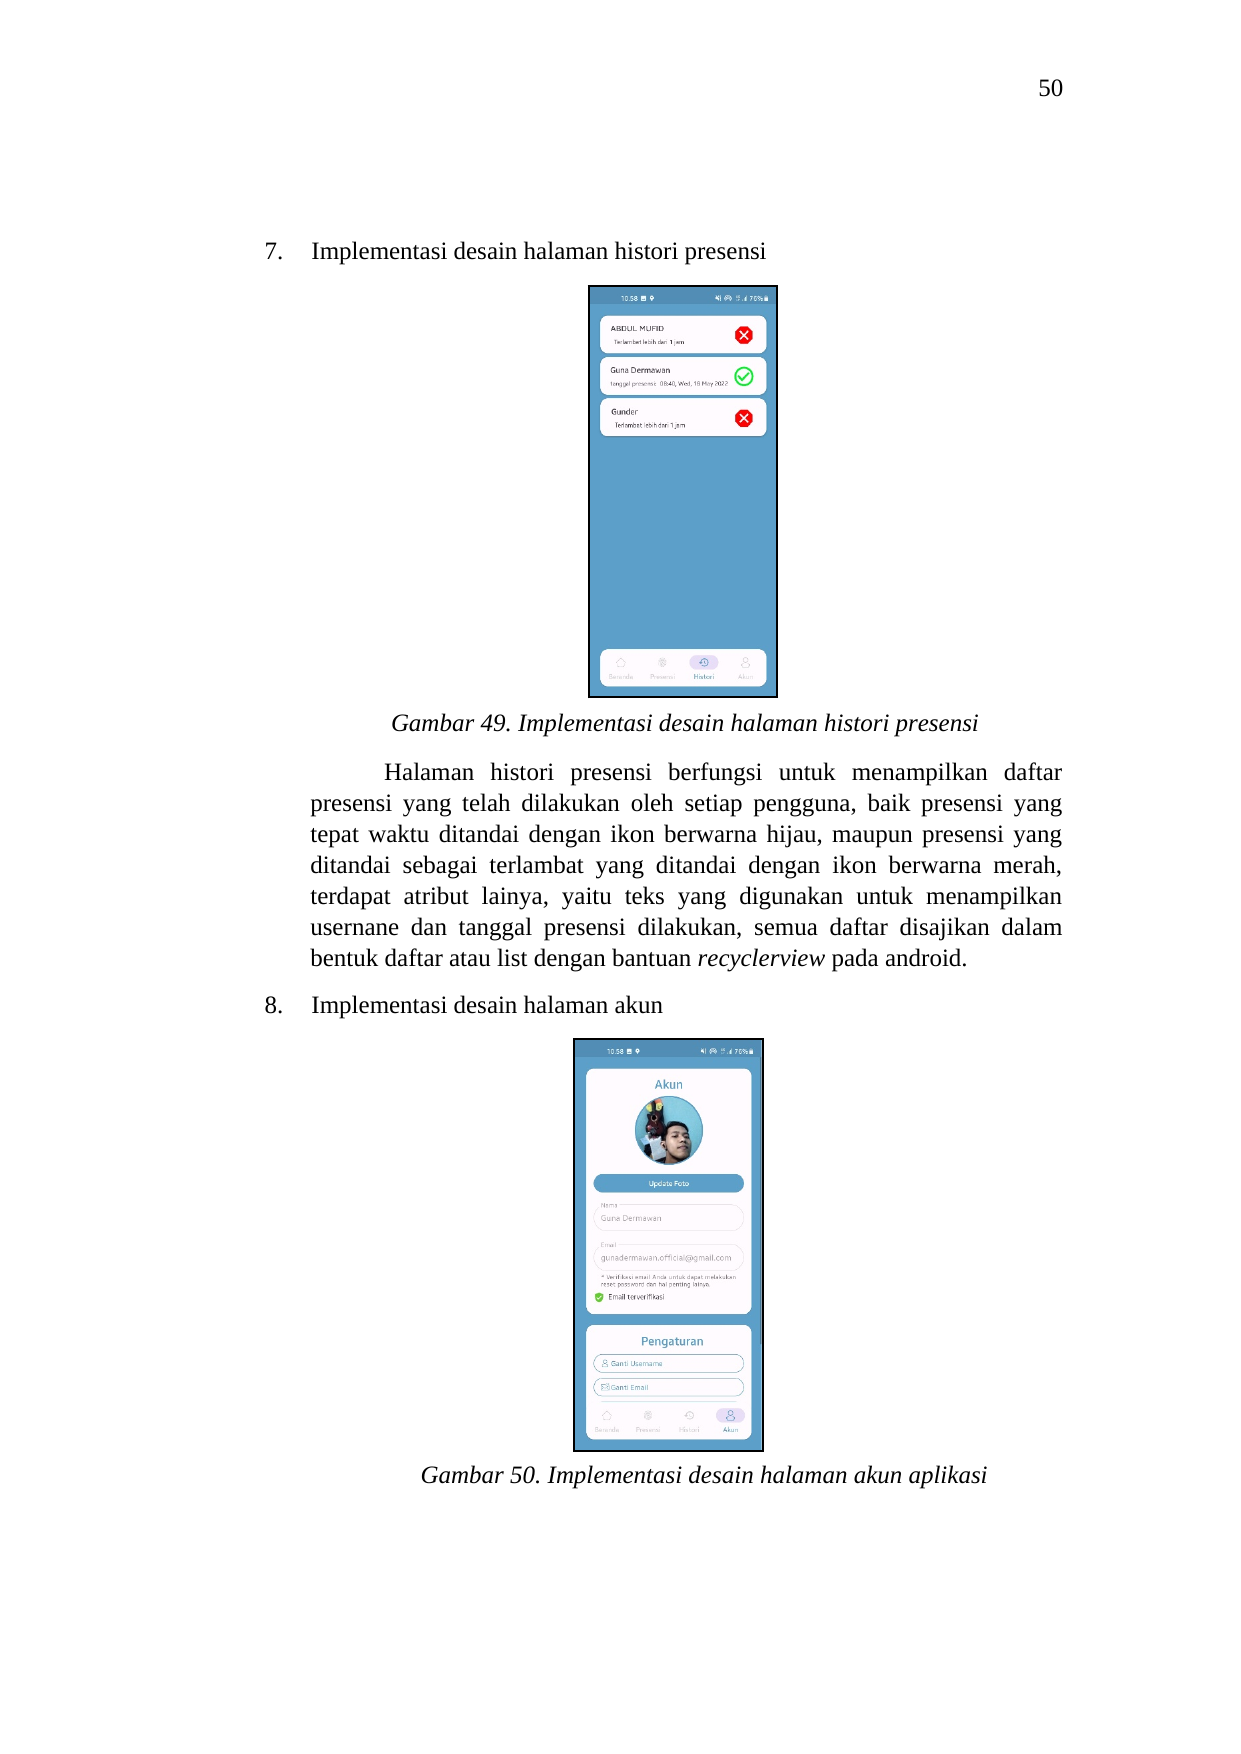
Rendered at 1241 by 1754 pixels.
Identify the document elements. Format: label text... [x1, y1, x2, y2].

subtitle Implementasi desain halaman histori presensi [274, 236, 1063, 265]
subtitle Implementasi desain halaman akun [274, 991, 1063, 1019]
picture [575, 1040, 762, 1450]
picture [590, 287, 776, 696]
subtitle Halaman histori presensi berfungsi untuk menampilkan daftar presensi yang telah dilakukan oleh setiap pengguna, baik presensi yang tepat waktu ditandai dengan ikon berwarna hijau, maupun presensi yang ditandai sebagai terlambat yang ditandai dengan ikon berwarna merah, terdapat atribut lainya, yaitu teks yang digunakan untuk menampilkan usernane dan tanggal presensi dilakukan, semua daftar disajikan dalam bentuk daftar atau list dengan bantuan recyclerview pada android. [310, 284, 1063, 972]
